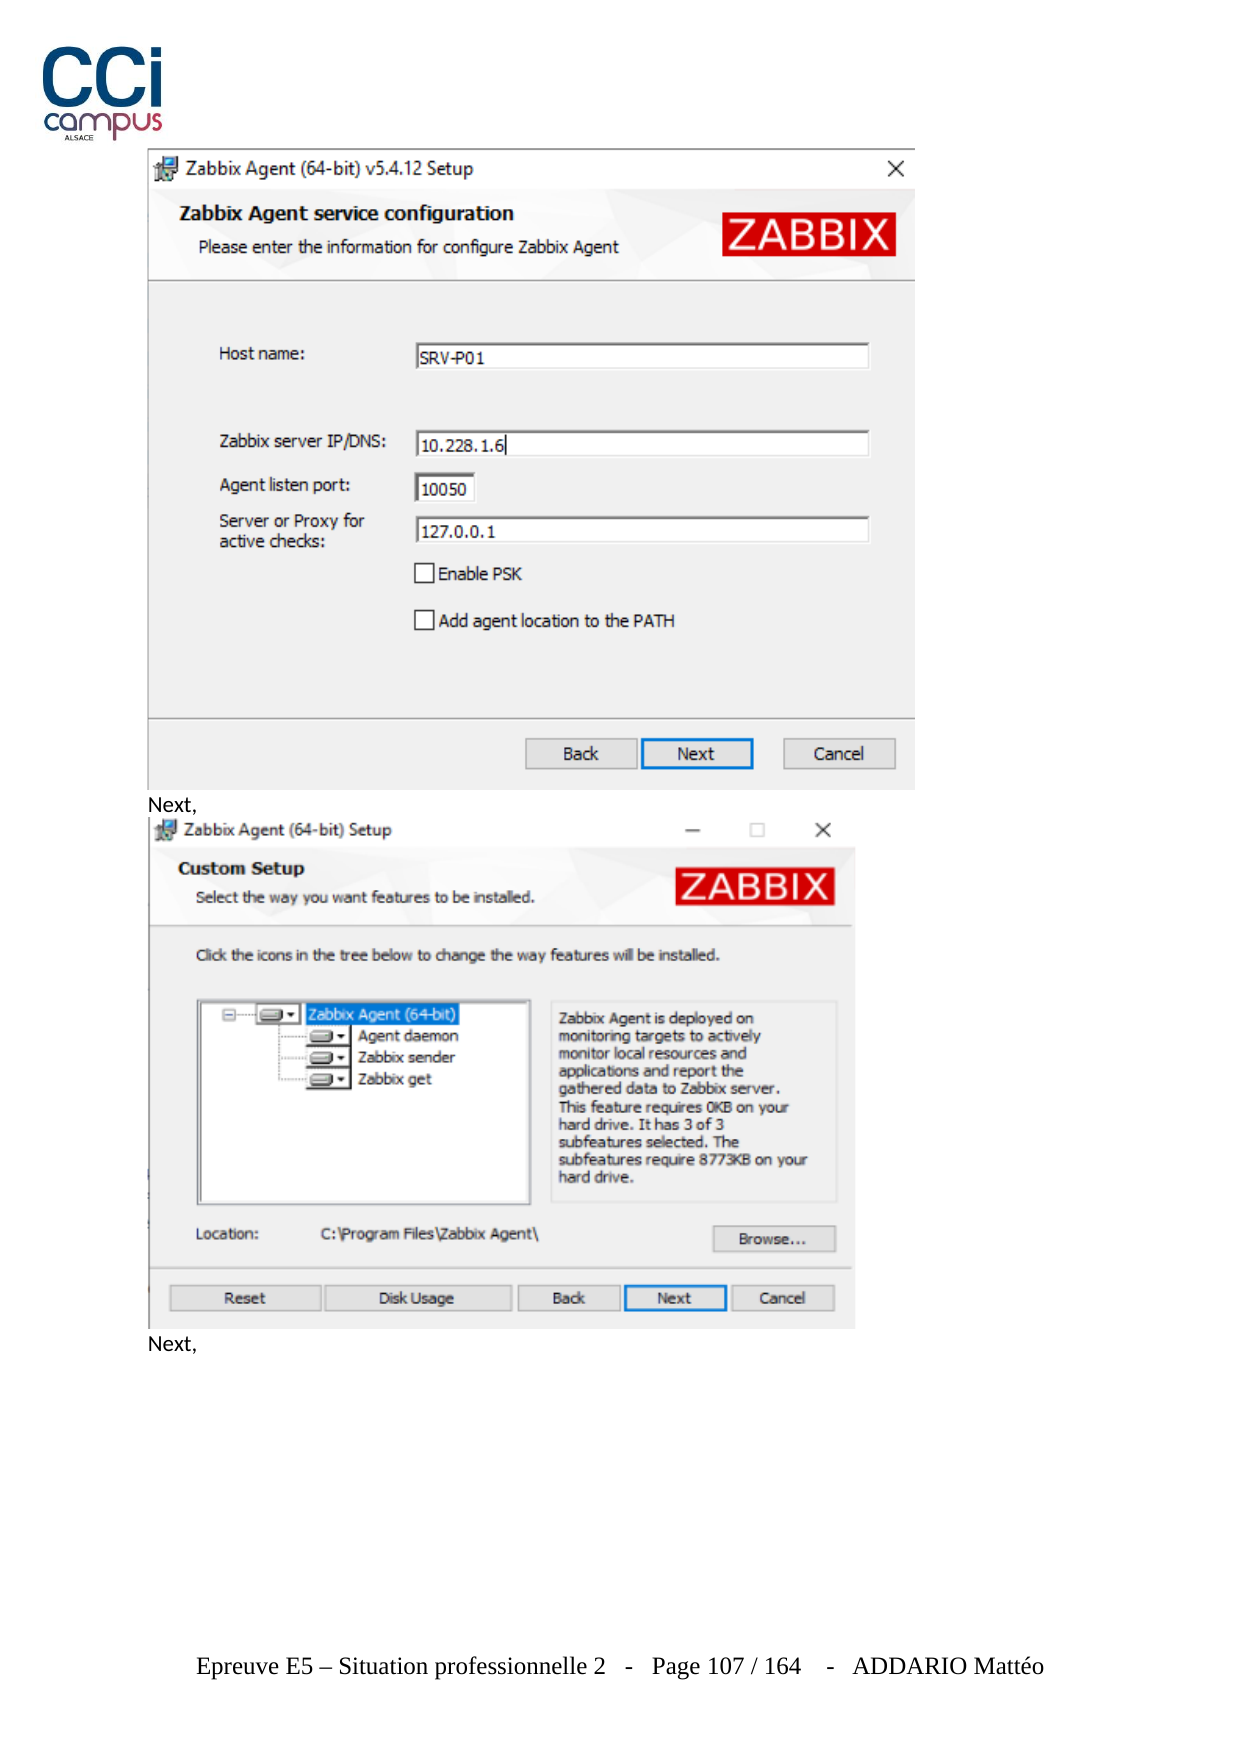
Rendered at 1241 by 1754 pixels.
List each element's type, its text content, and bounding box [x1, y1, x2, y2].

text Next, [148, 1329, 1093, 1357]
picture [35, 26, 915, 790]
text Next, [148, 790, 1093, 818]
picture [147, 817, 856, 1329]
